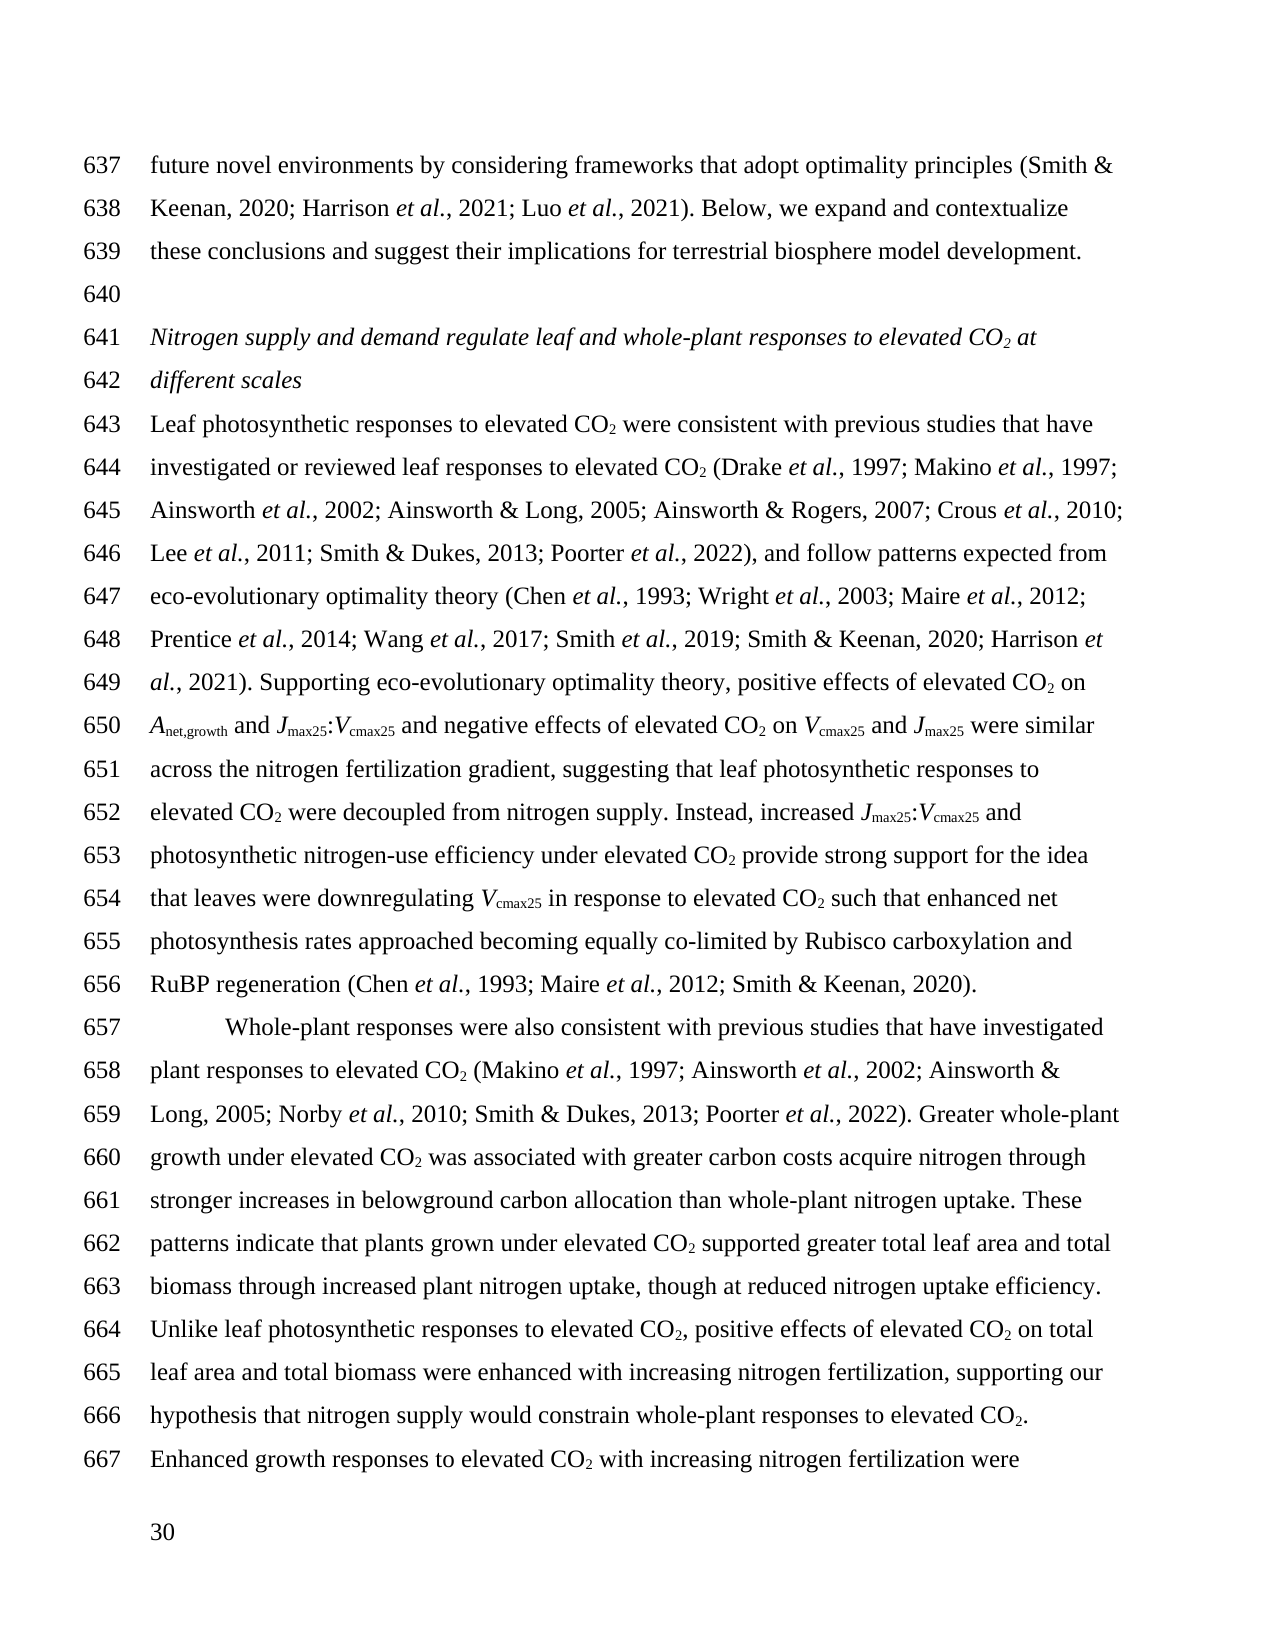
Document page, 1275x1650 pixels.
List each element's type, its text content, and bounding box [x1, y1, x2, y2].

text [150, 150, 1125, 265]
text Leaf photosynthetic responses to elevated CO2 were consistent with previous studies that have investigated or reviewed leaf responses to elevated CO2 (Drake et al., 1997; Makino et al., 1997; Ainsworth et al., 2002; Ainsworth & Long, 2005; Ainsworth & Rogers, 2007; Crous et al., 2010; Lee et al., 2011; Smith & Dukes, 2013; Poorter et al., 2022), and follow patterns expected from eco-evolutionary optimality theory (Chen et al., 1993; Wright et al., 2003; Maire et al., 2012; Prentice et al., 2014; Wang et al., 2017; Smith et al., 2019; Smith & Keenan, 2020; Harrison et al., 2021). Supporting eco-evolutionary optimality theory, positive effects of elevated CO2 on Anet,growth and Jmax25:Vcmax25 and negative effects of elevated CO2 on Vcmax25 and Jmax25 were similar across the nitrogen fertilization gradient, suggesting that leaf photosynthetic responses to elevated CO2 were decoupled from nitrogen supply. Instead, increased Jmax25:Vcmax25 and photosynthetic nitrogen-use efficiency under elevated CO2 provide strong support for the idea that leaves were downregulating Vcmax25 in response to elevated CO2 such that enhanced net photosynthesis rates approached becoming equally co-limited by Rubisco carboxylation and RuBP regeneration (Chen et al., 1993; Maire et al., 2012; Smith & Keenan, 2020). [150, 409, 1125, 998]
text Nitrogen supply and demand regulate leaf and whole-plant responses to elevated CO2 at different scales [150, 322, 1125, 394]
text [150, 1012, 1125, 1472]
